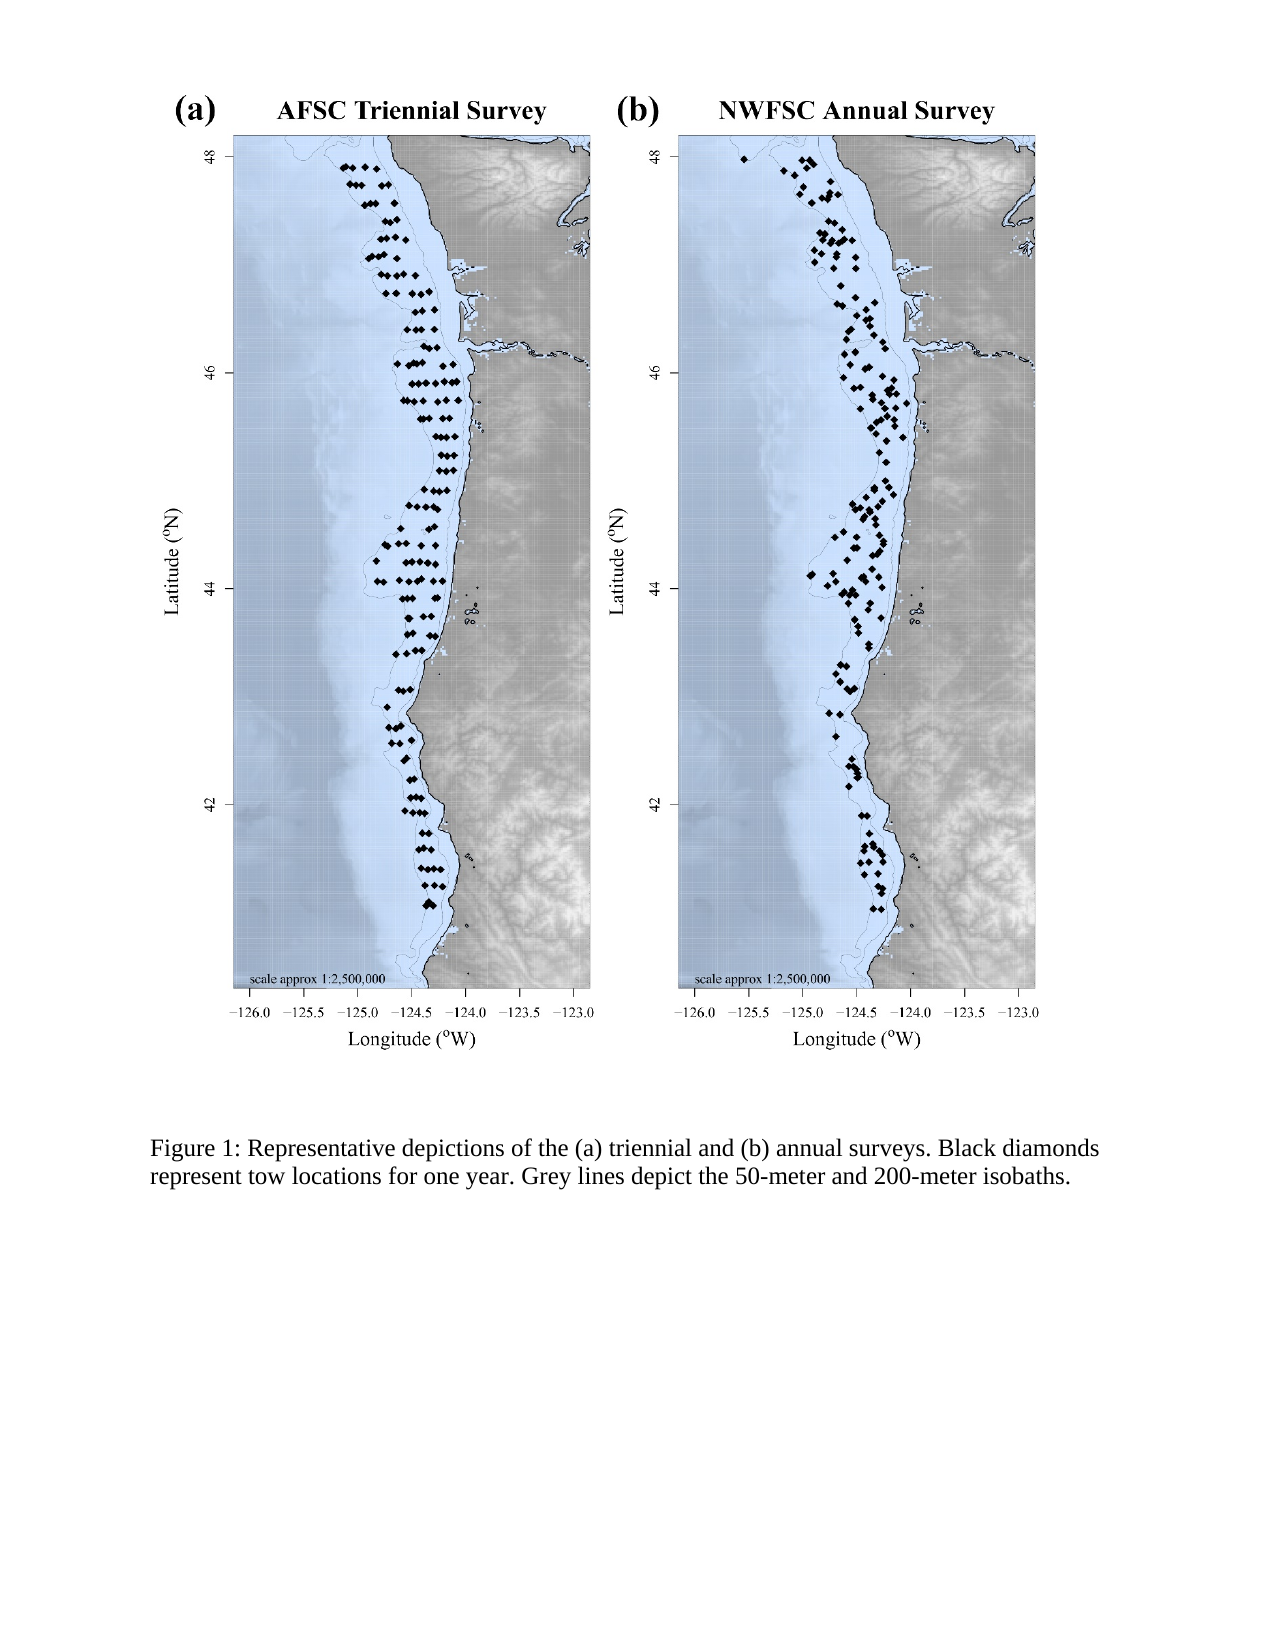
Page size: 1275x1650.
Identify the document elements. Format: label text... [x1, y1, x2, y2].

picture [150, 84, 1040, 1055]
text Figure 1: Representative depictions of the (a) triennial and (b) annual surveys. Black diamonds represent tow locations for one year. Grey lines depict the 50-meter and 200-meter isobaths. [150, 1133, 1125, 1190]
